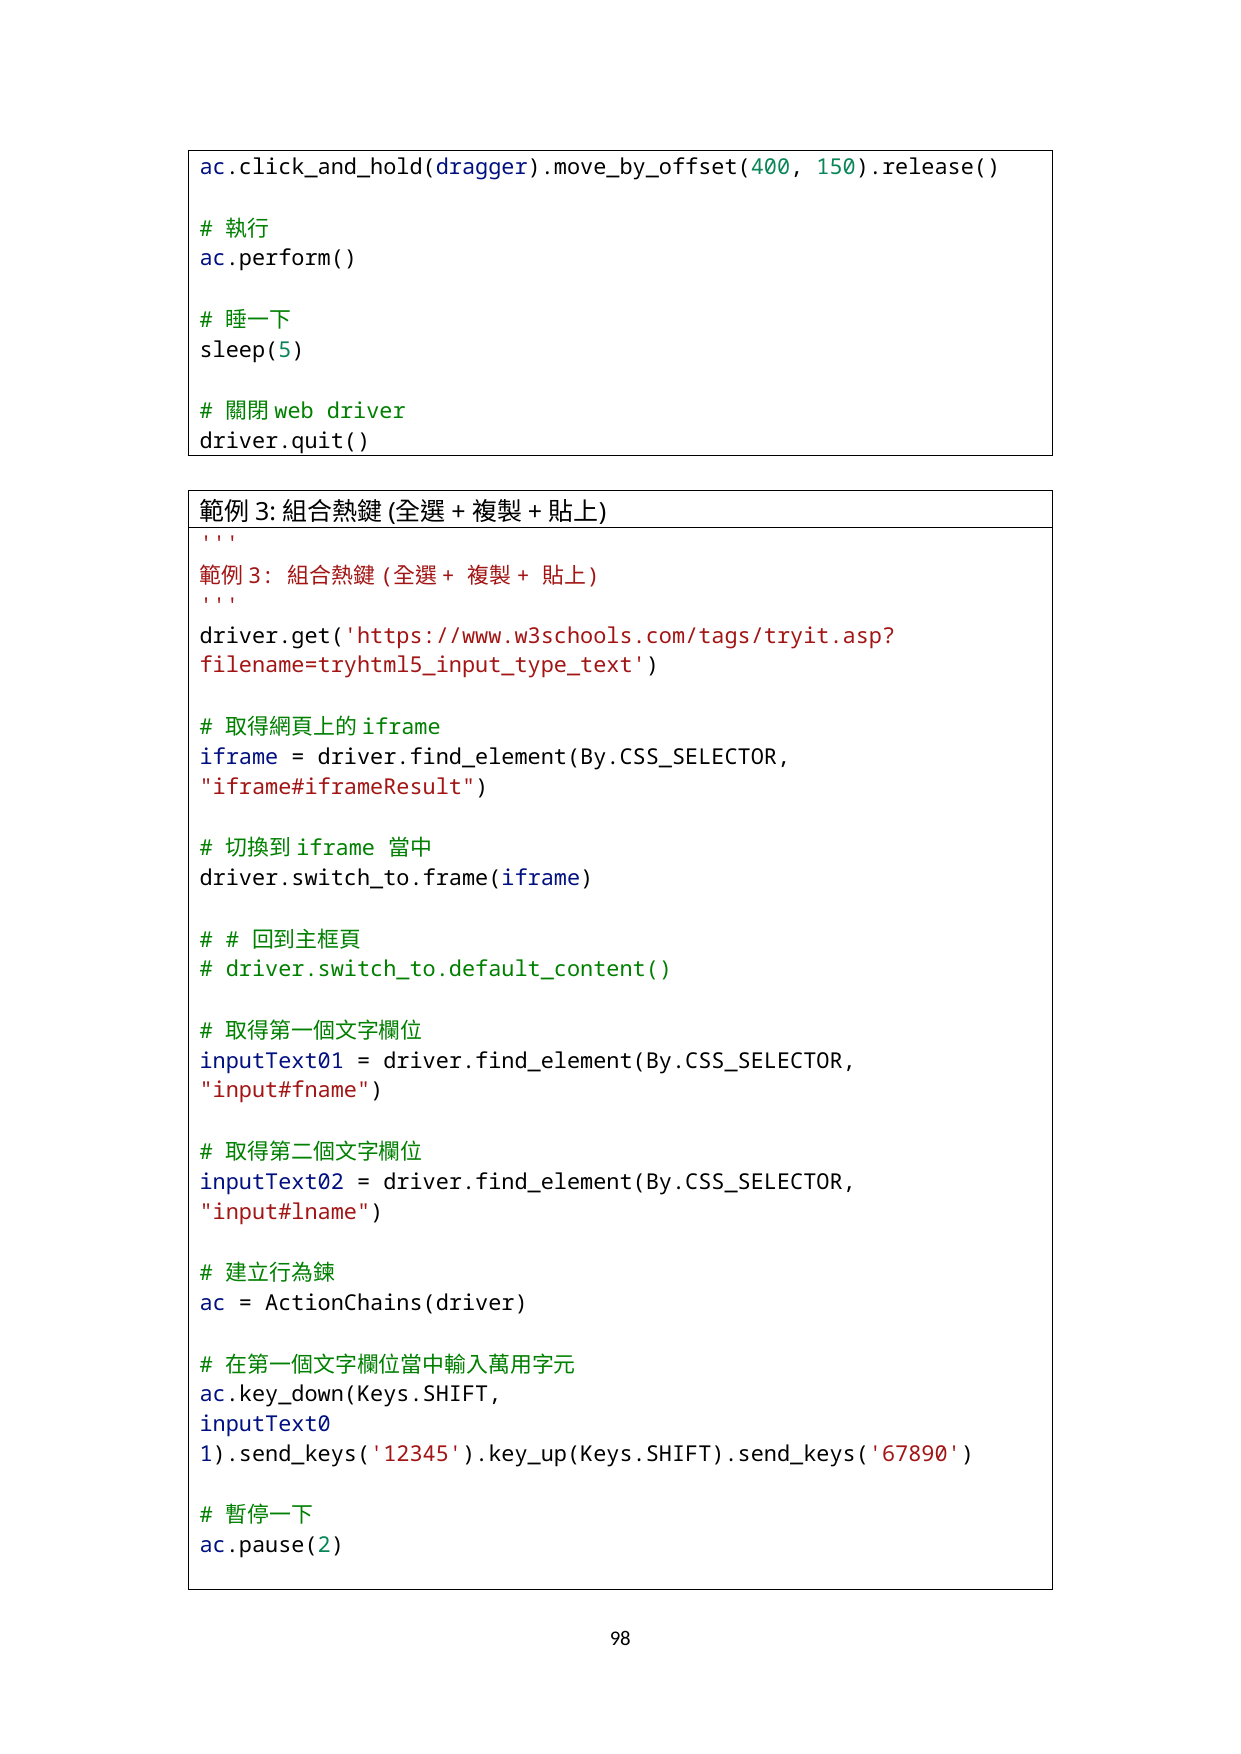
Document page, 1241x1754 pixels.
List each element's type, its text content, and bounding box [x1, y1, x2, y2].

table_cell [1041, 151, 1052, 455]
table_header 範例 3: 組合熱鍵 (全選 + 複製 + 貼上) [189, 491, 1052, 527]
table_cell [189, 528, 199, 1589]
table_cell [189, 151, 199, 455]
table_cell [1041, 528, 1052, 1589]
